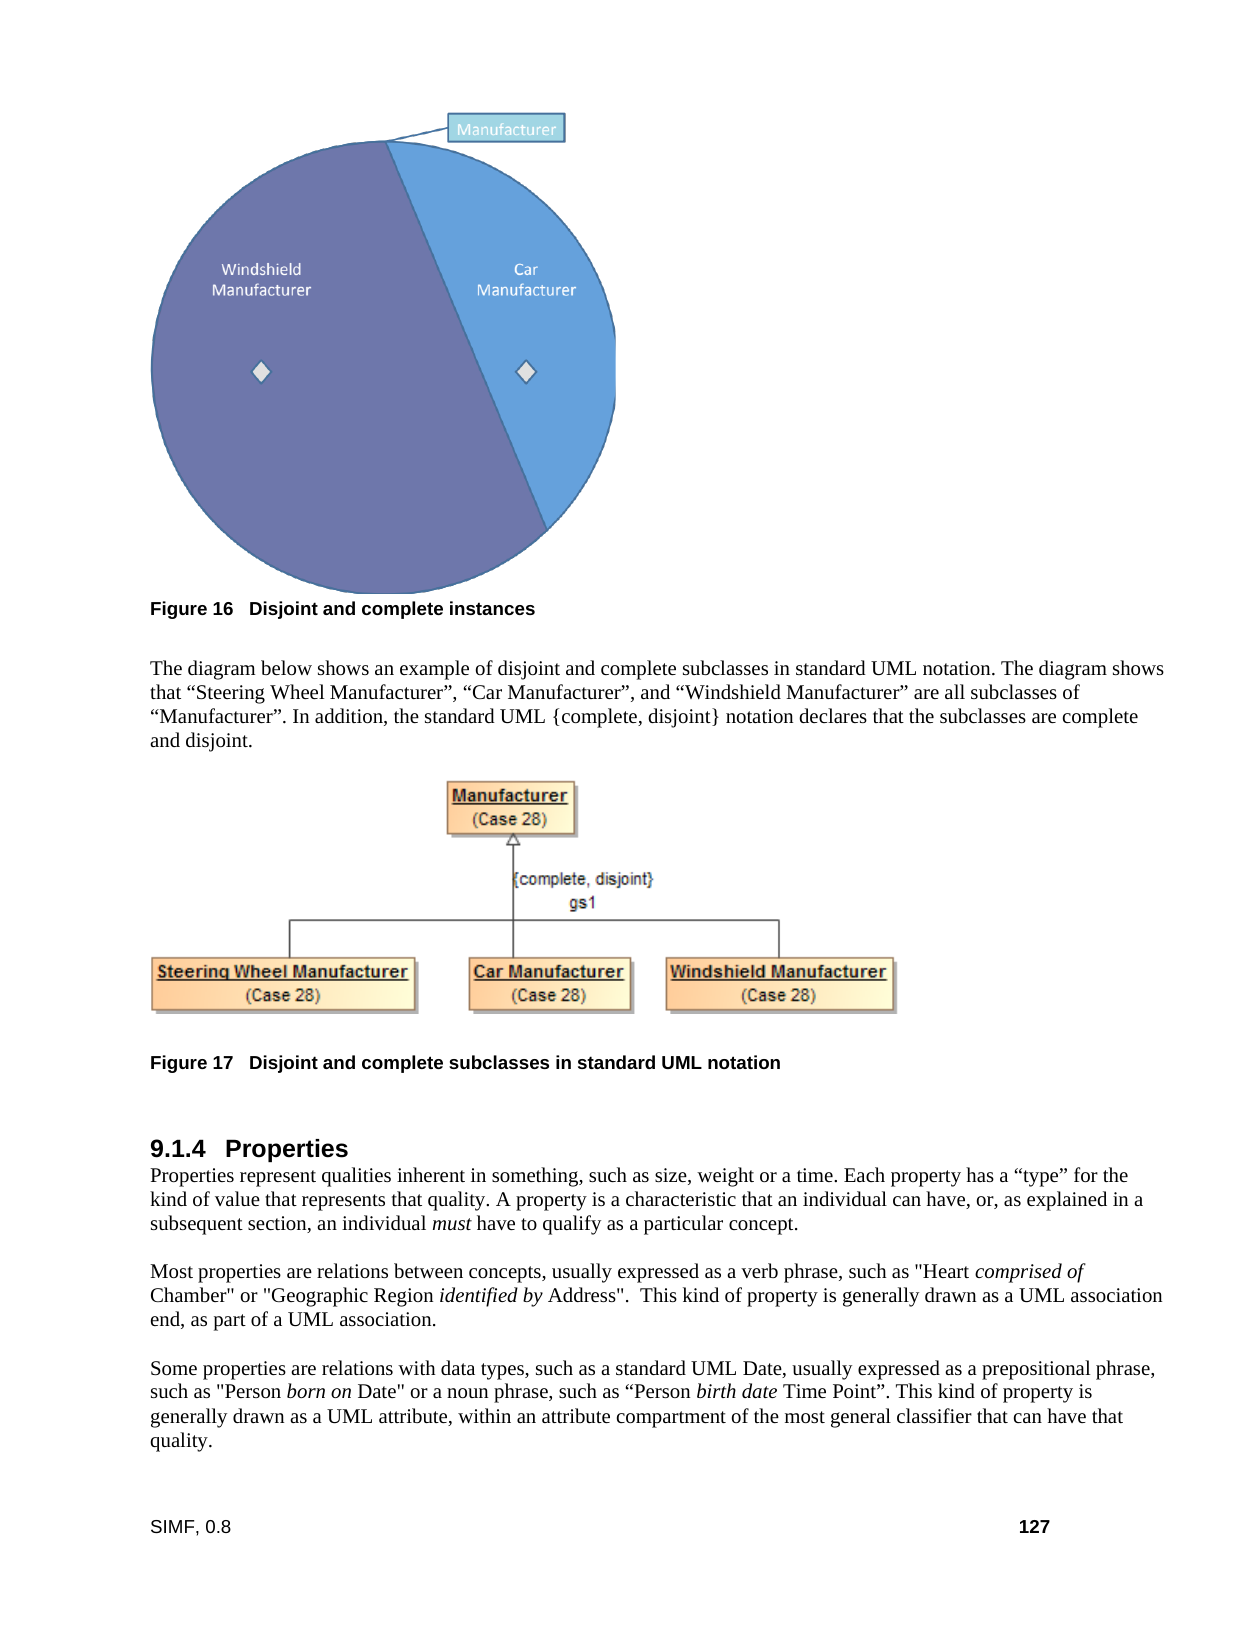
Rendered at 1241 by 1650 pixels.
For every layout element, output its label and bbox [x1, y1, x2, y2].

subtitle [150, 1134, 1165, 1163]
picture [150, 776, 902, 1014]
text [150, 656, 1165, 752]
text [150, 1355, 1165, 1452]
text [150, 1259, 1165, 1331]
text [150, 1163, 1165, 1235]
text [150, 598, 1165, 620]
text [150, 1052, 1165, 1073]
